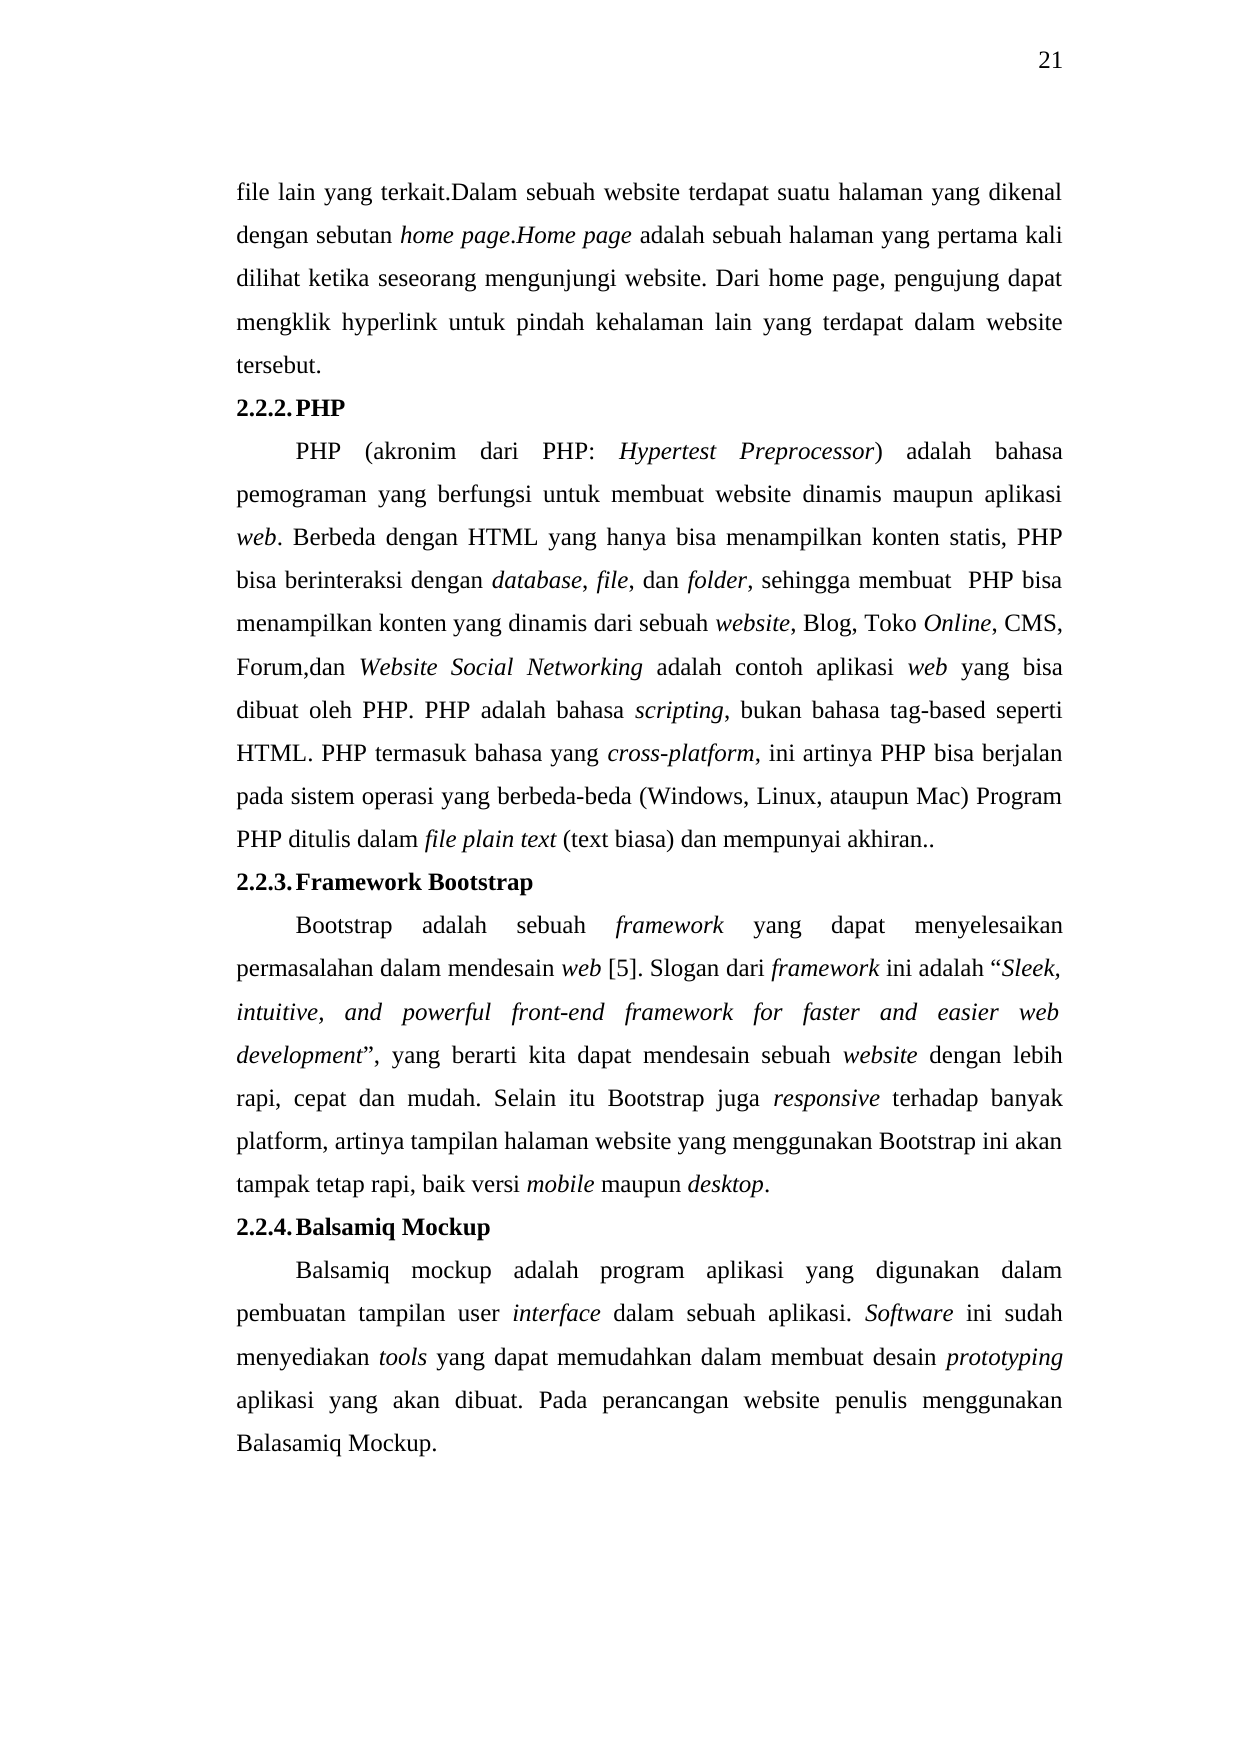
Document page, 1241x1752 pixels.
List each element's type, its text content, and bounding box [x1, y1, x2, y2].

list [236, 177, 1063, 378]
list Balsamiq mockup adalah program aplikasi yang digunakan dalam pembuatan tampilan user interface dalam sebuah aplikasi. Software ini sudah menyediakan tools yang dapat memudahkan dalam membuat desain prototyping aplikasi yang akan dibuat. Pada perancangan website penulis menggunakan Balasamiq Mockup. [236, 1255, 1063, 1457]
subtitle PHP [236, 393, 1063, 422]
list PHP (akronim dari PHP: Hypertest Preprocessor) adalah bahasa pemograman yang berfungsi untuk membuat website dinamis maupun aplikasi web. Berbeda dengan HTML yang hanya bisa menampilkan konten statis, PHP bisa berinteraksi dengan database, file, dan folder, sehingga membuat PHP bisa menampilkan konten yang dinamis dari sebuah website, Blog, Toko Online, CMS, Forum,dan Website Social Networking adalah contoh aplikasi web yang bisa dibuat oleh PHP. PHP adalah bahasa scripting, bukan bahasa tag-based seperti HTML. PHP termasuk bahasa yang cross-platform, ini artinya PHP bisa berjalan pada sistem operasi yang berbeda-beda (Windows, Linux, ataupun Mac) Program PHP ditulis dalam file plain text (text biasa) dan mempunyai akhiran.. [236, 436, 1063, 853]
subtitle Framework Bootstrap [236, 867, 1063, 896]
list Bootstrap adalah sebuah framework yang dapat menyelesaikan permasalahan dalam mendesain web. Slogan dari framework ini adalah “Sleek, intuitive, and powerful front-end framework for faster and easier web development”, yang berarti kita dapat mendesain sebuah website dengan lebih rapi, cepat dan mudah. Selain itu Bootstrap juga responsive terhadap banyak platform, artinya tampilan halaman website yang menggunakan Bootstrap ini akan tampak tetap rapi, baik versi mobile maupun desktop. [236, 910, 1063, 1198]
subtitle Balsamiq Mockup [236, 1212, 1063, 1241]
